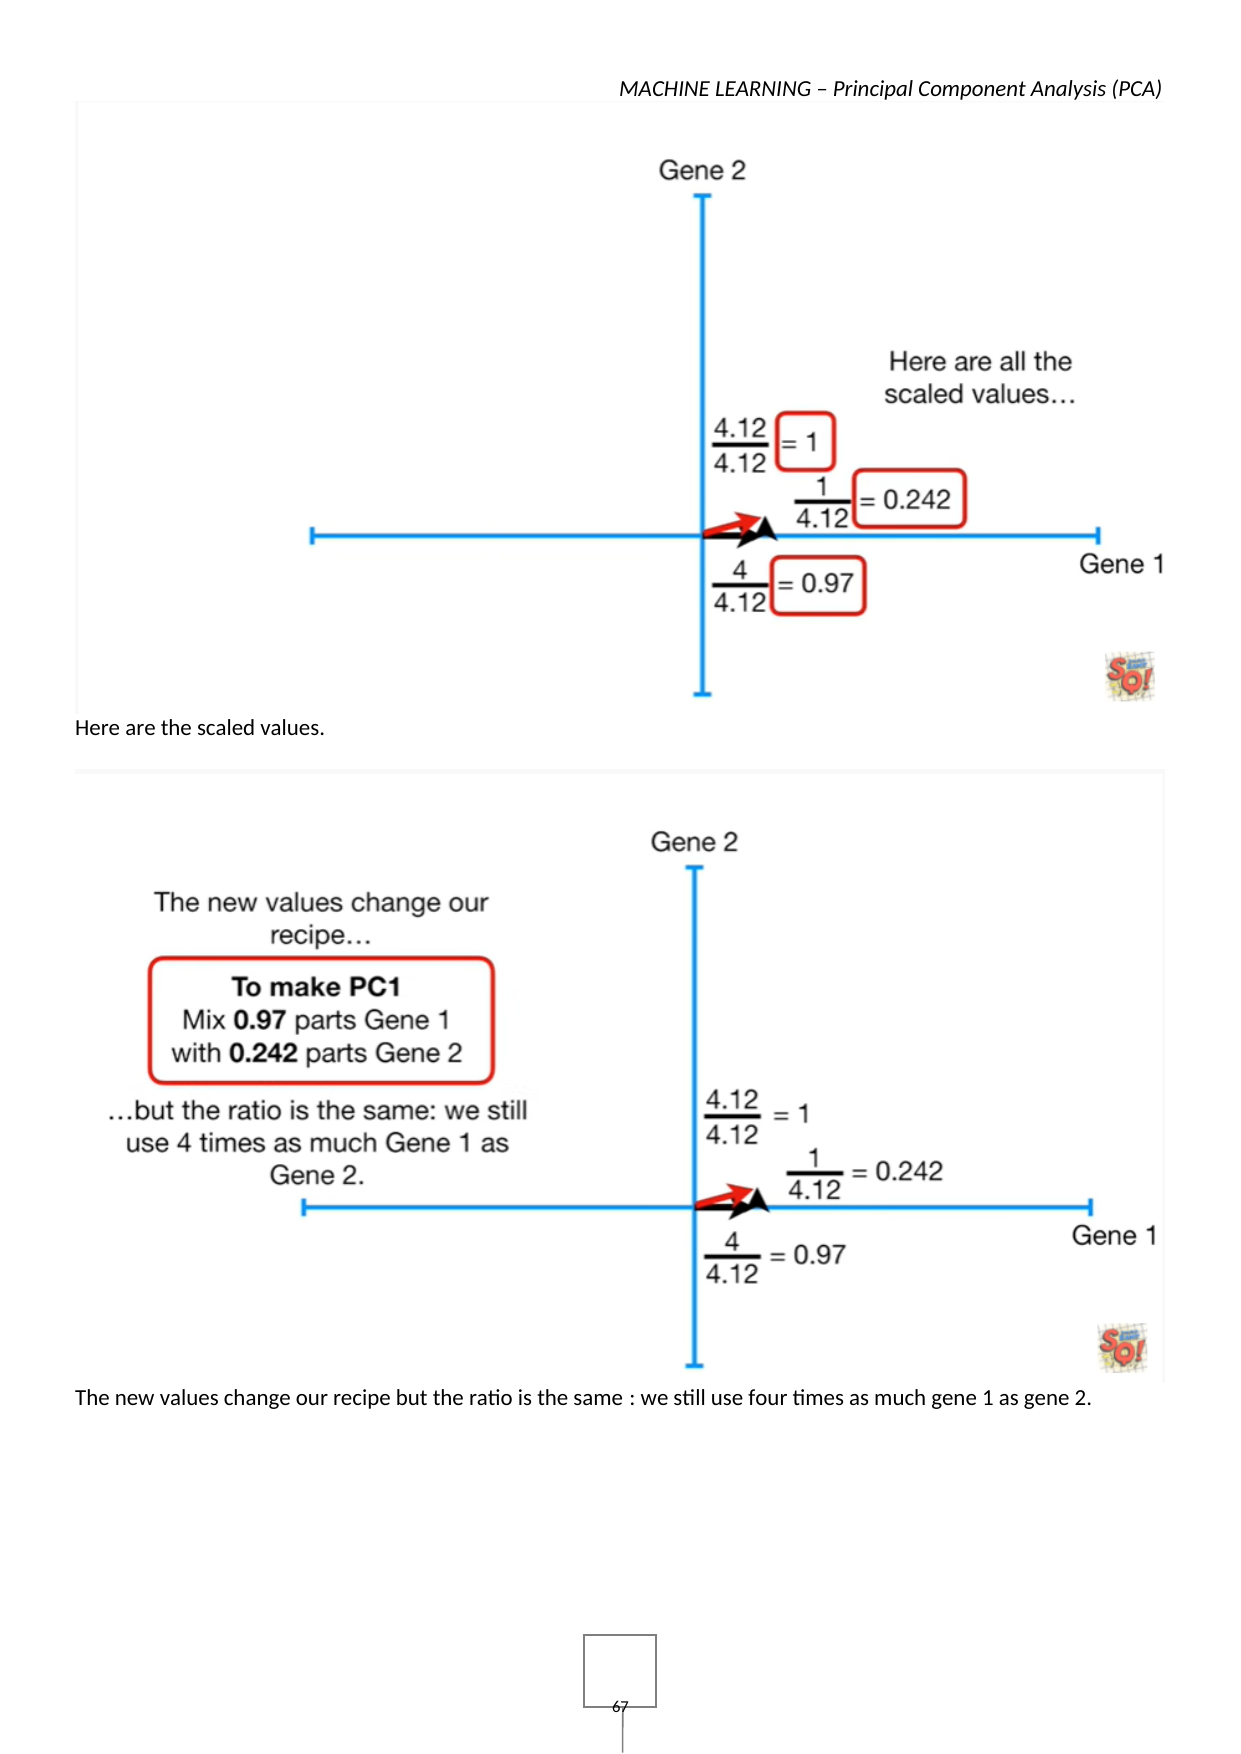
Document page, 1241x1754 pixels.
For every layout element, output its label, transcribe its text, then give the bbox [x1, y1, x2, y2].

picture [75, 769, 1166, 1383]
text Here are the scaled values. [75, 714, 1165, 741]
picture [75, 101, 1166, 714]
text The new values change our recipe but the ratio is the same : we still use four times as much gene 1 as gene 2. [75, 1383, 1165, 1411]
